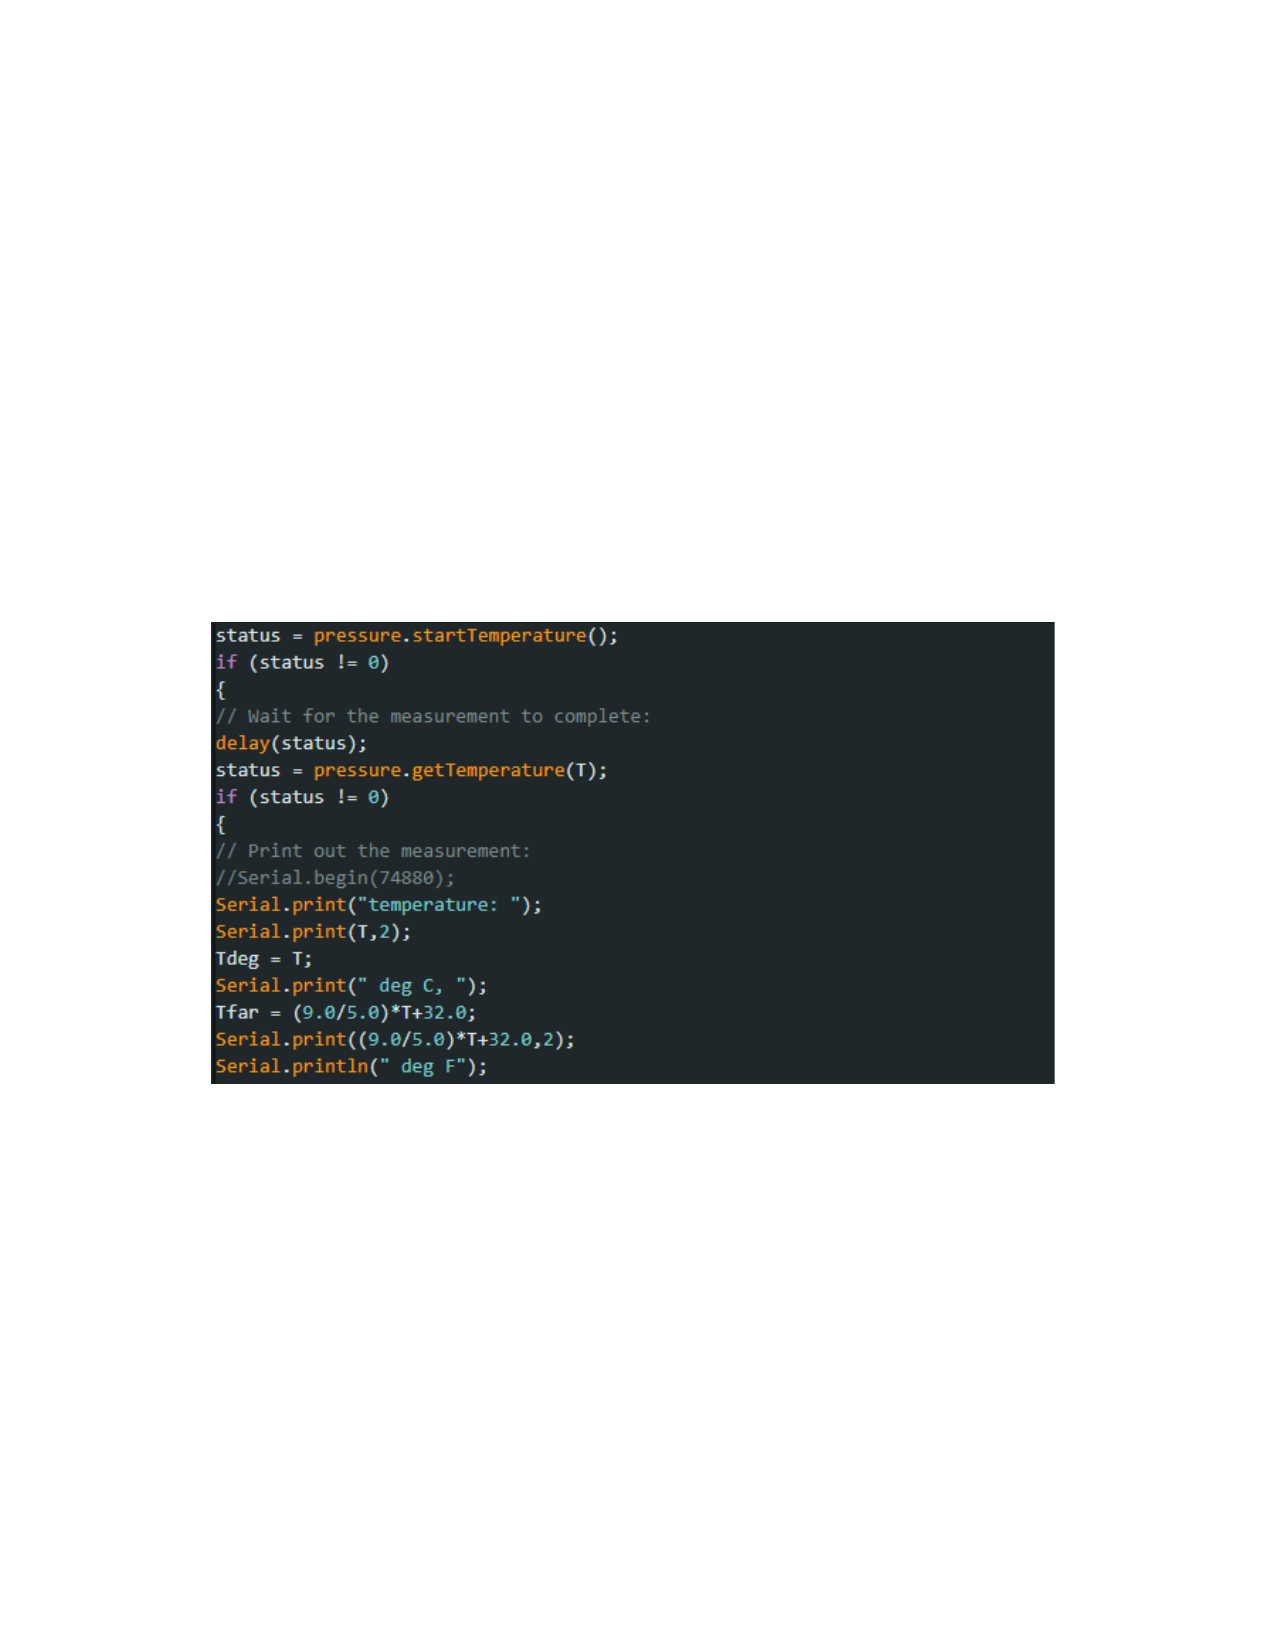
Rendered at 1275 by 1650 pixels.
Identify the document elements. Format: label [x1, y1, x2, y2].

picture [211, 622, 1055, 1084]
